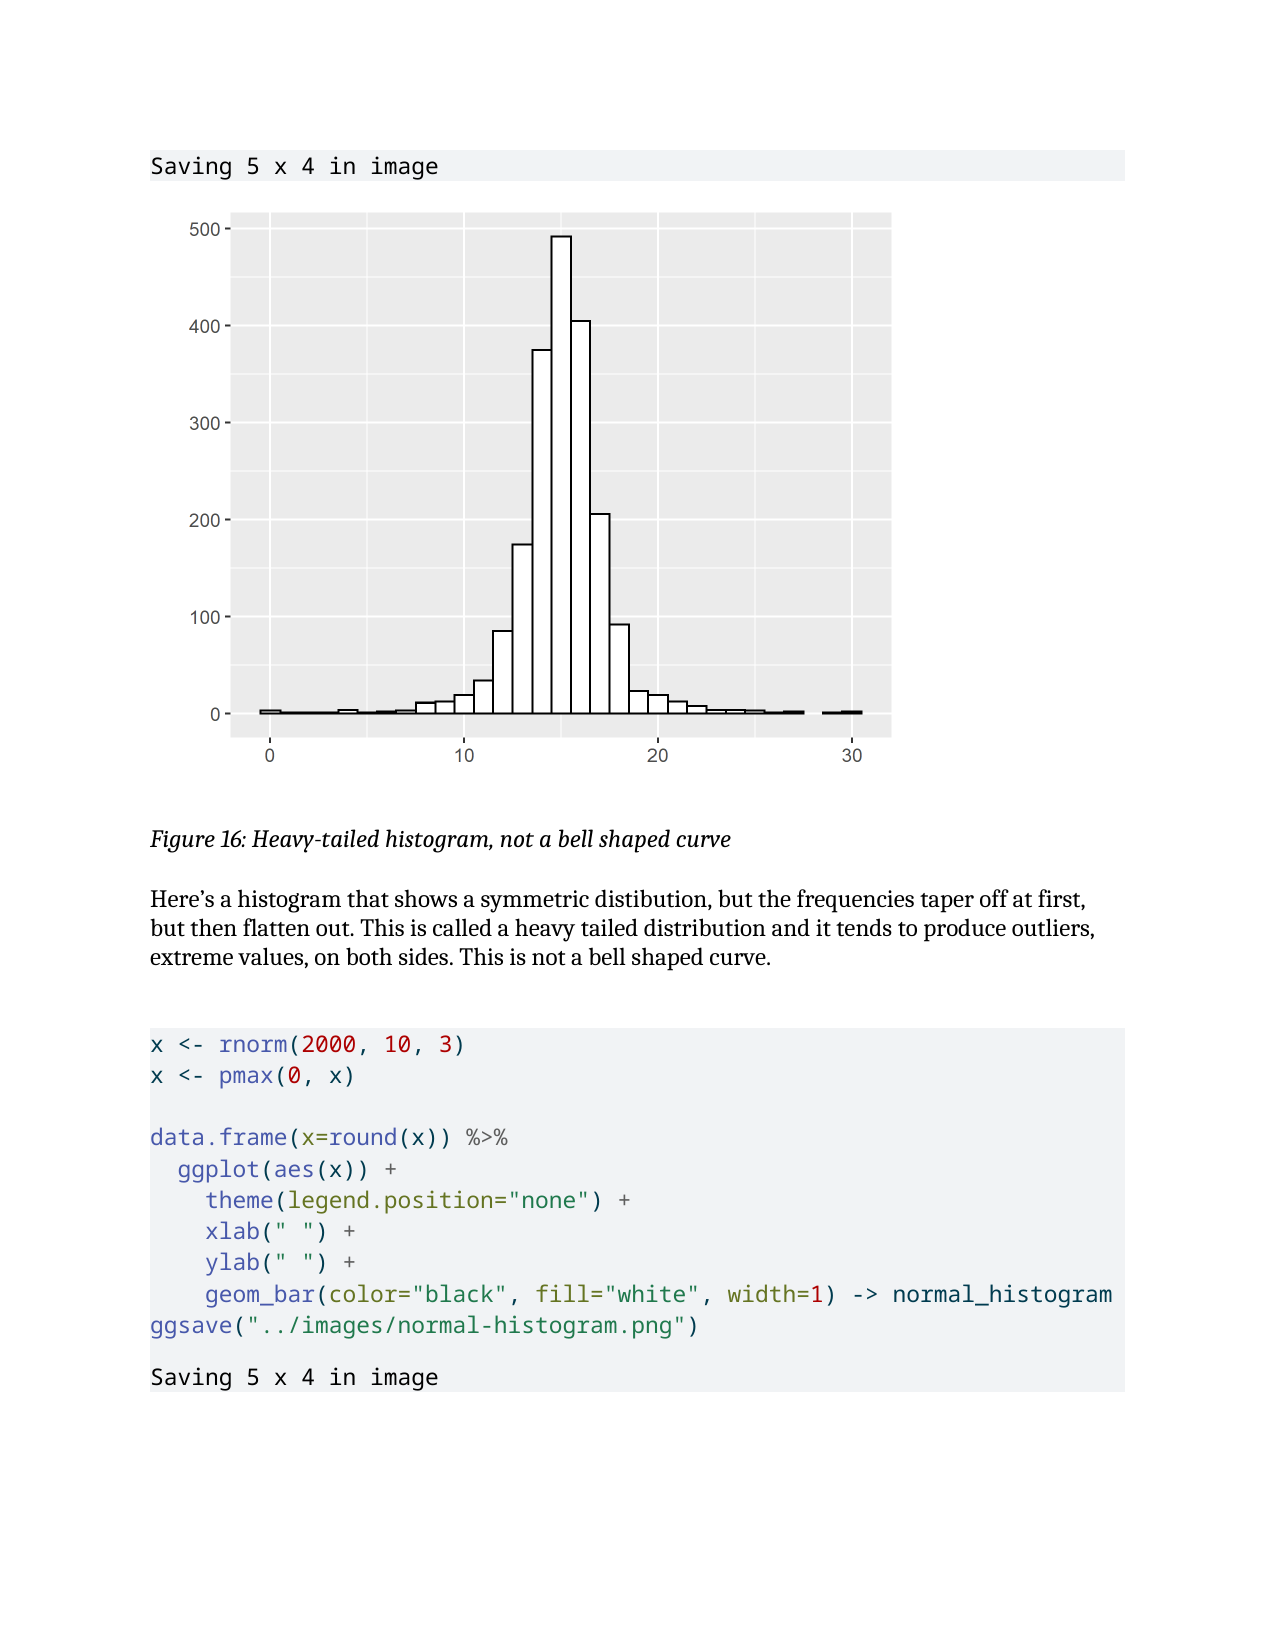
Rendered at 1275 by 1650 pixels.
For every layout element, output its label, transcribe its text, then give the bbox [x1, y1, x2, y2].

picture [150, 202, 903, 804]
text Saving 5 x 4 in image [150, 1361, 1125, 1392]
table_header Figure 16: Heavy-tailed histogram, not a bell shaped curve [139, 202, 1114, 866]
text Here’s a histogram that shows a symmetric distibution, but the frequencies taper off at first, but then flatten out. This is called a heavy tailed distribution and it tends to produce outliers, extreme values, on both sides. This is not a bell shaped curve. [150, 885, 1125, 971]
text x <- rnorm(2000, 10, 3) x <- pmax(0, x) data.frame(x=round(x)) %>% ggplot(aes(x)) + theme(legend.position="none") + xlab(" ") + ylab(" ") + geom_bar(color="black", fill="white", width=1) -> normal_histogram ggsave("../images/normal-histogram.png") [150, 1028, 1125, 1340]
text Saving 5 x 4 in image [150, 150, 1125, 181]
